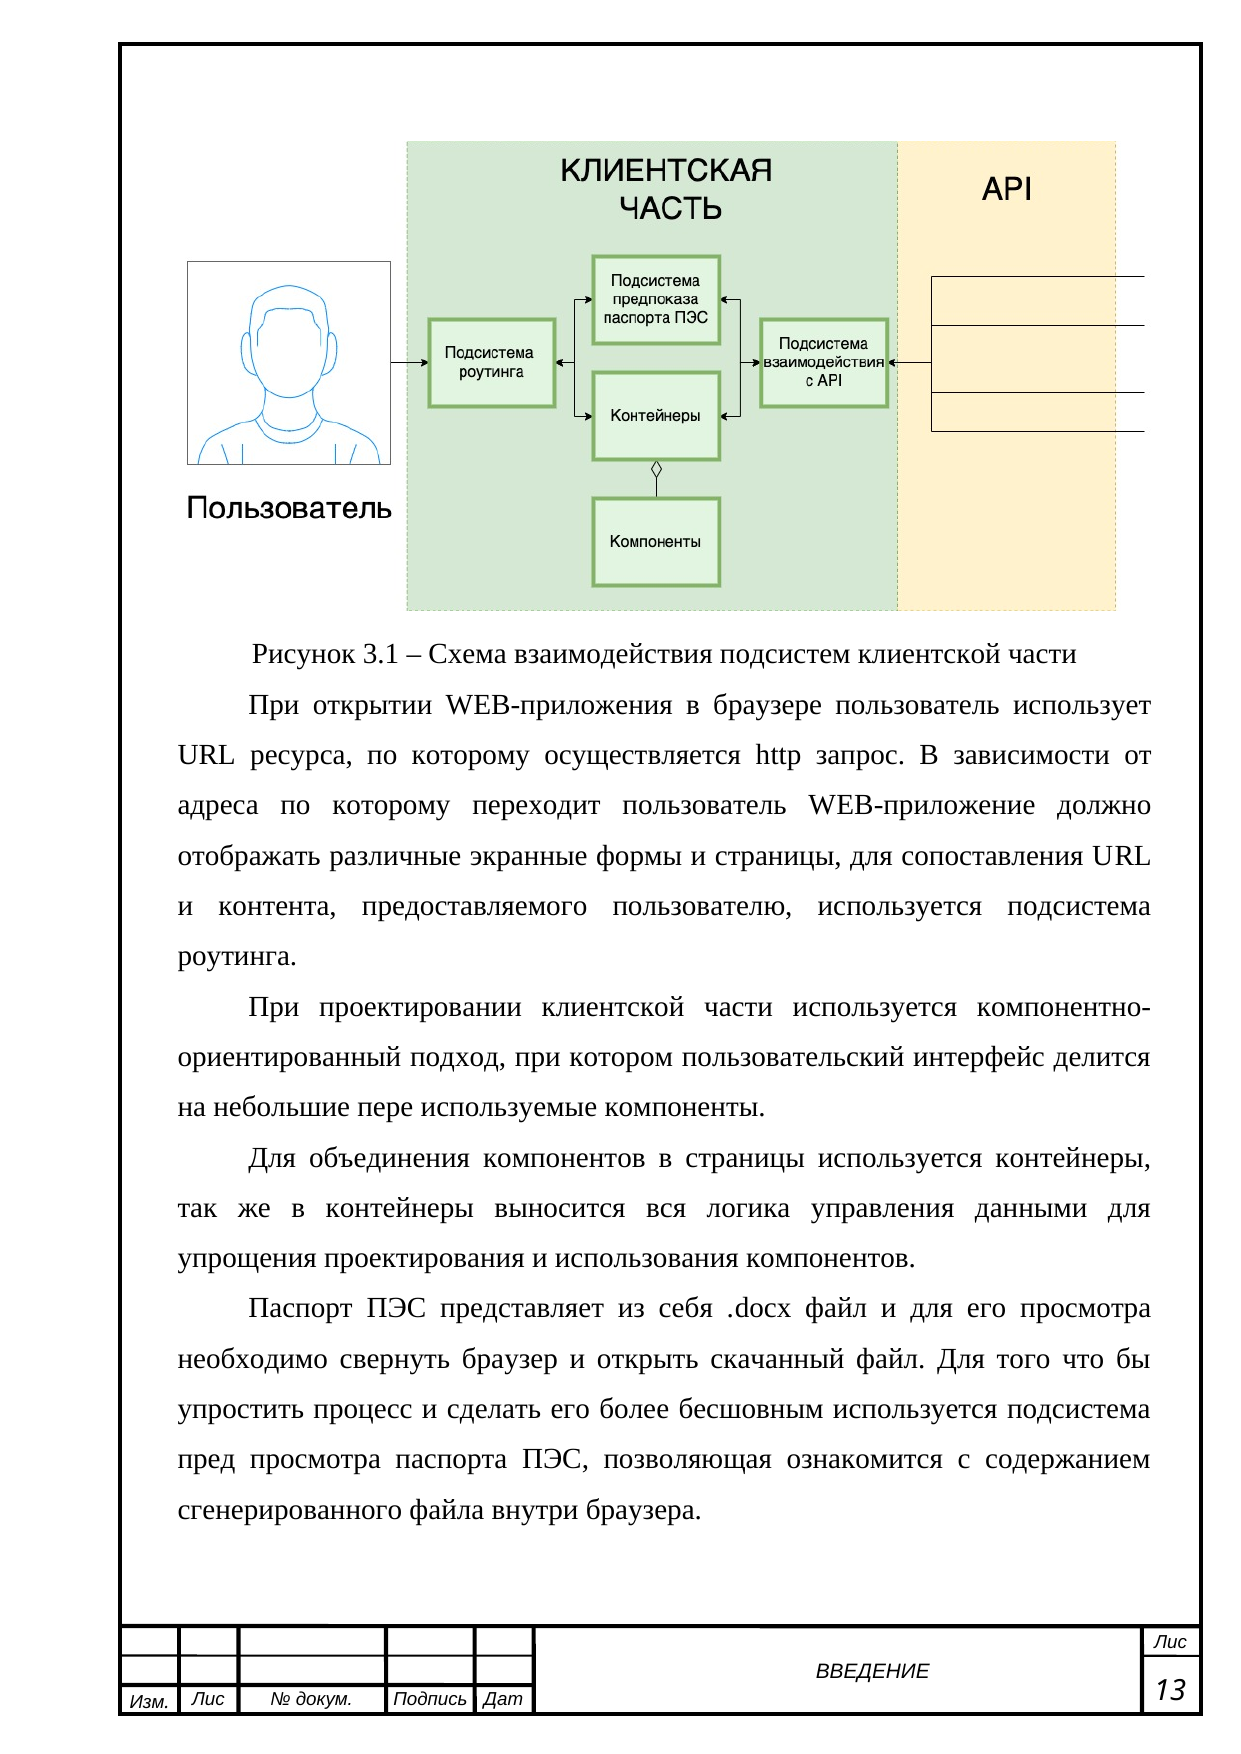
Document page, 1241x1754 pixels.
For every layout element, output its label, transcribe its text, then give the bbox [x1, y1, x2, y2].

text Паспорт ПЭС представляет из себя .docx файл и для его просмотра необходимо свернуть браузер и открыть скачанный файл. Для того что бы упростить процесс и сделать его более бесшовным используется подсистема пред просмотра паспорта ПЭС, позволяющая ознакомится с содержанием сгенерированного файла внутри браузера. [177, 1291, 1152, 1525]
picture [177, 141, 1152, 611]
text При проектировании клиентской части используется компонентно-ориентированный подход, при котором пользовательский интерфейс делится на небольшие пере используемые компоненты. [177, 989, 1152, 1123]
text При открытии WEB-приложения в браузере пользователь использует URL ресурса, по которому осуществляется http запрос. В зависимости от адреса по которому переходит пользователь WEB-приложение должно отображать различные экранные формы и страницы, для сопоставления URL и контента, предоставляемого пользователю, используется подсистема роутинга. [177, 687, 1152, 972]
text Для объединения компонентов в страницы используется контейнеры, так же в контейнеры выносится вся логика управления данными для упрощения проектирования и использования компонентов. [177, 1140, 1152, 1274]
text Рисунок 3.1 – Схема взаимодействия подсистем клиентской части [177, 637, 1152, 670]
